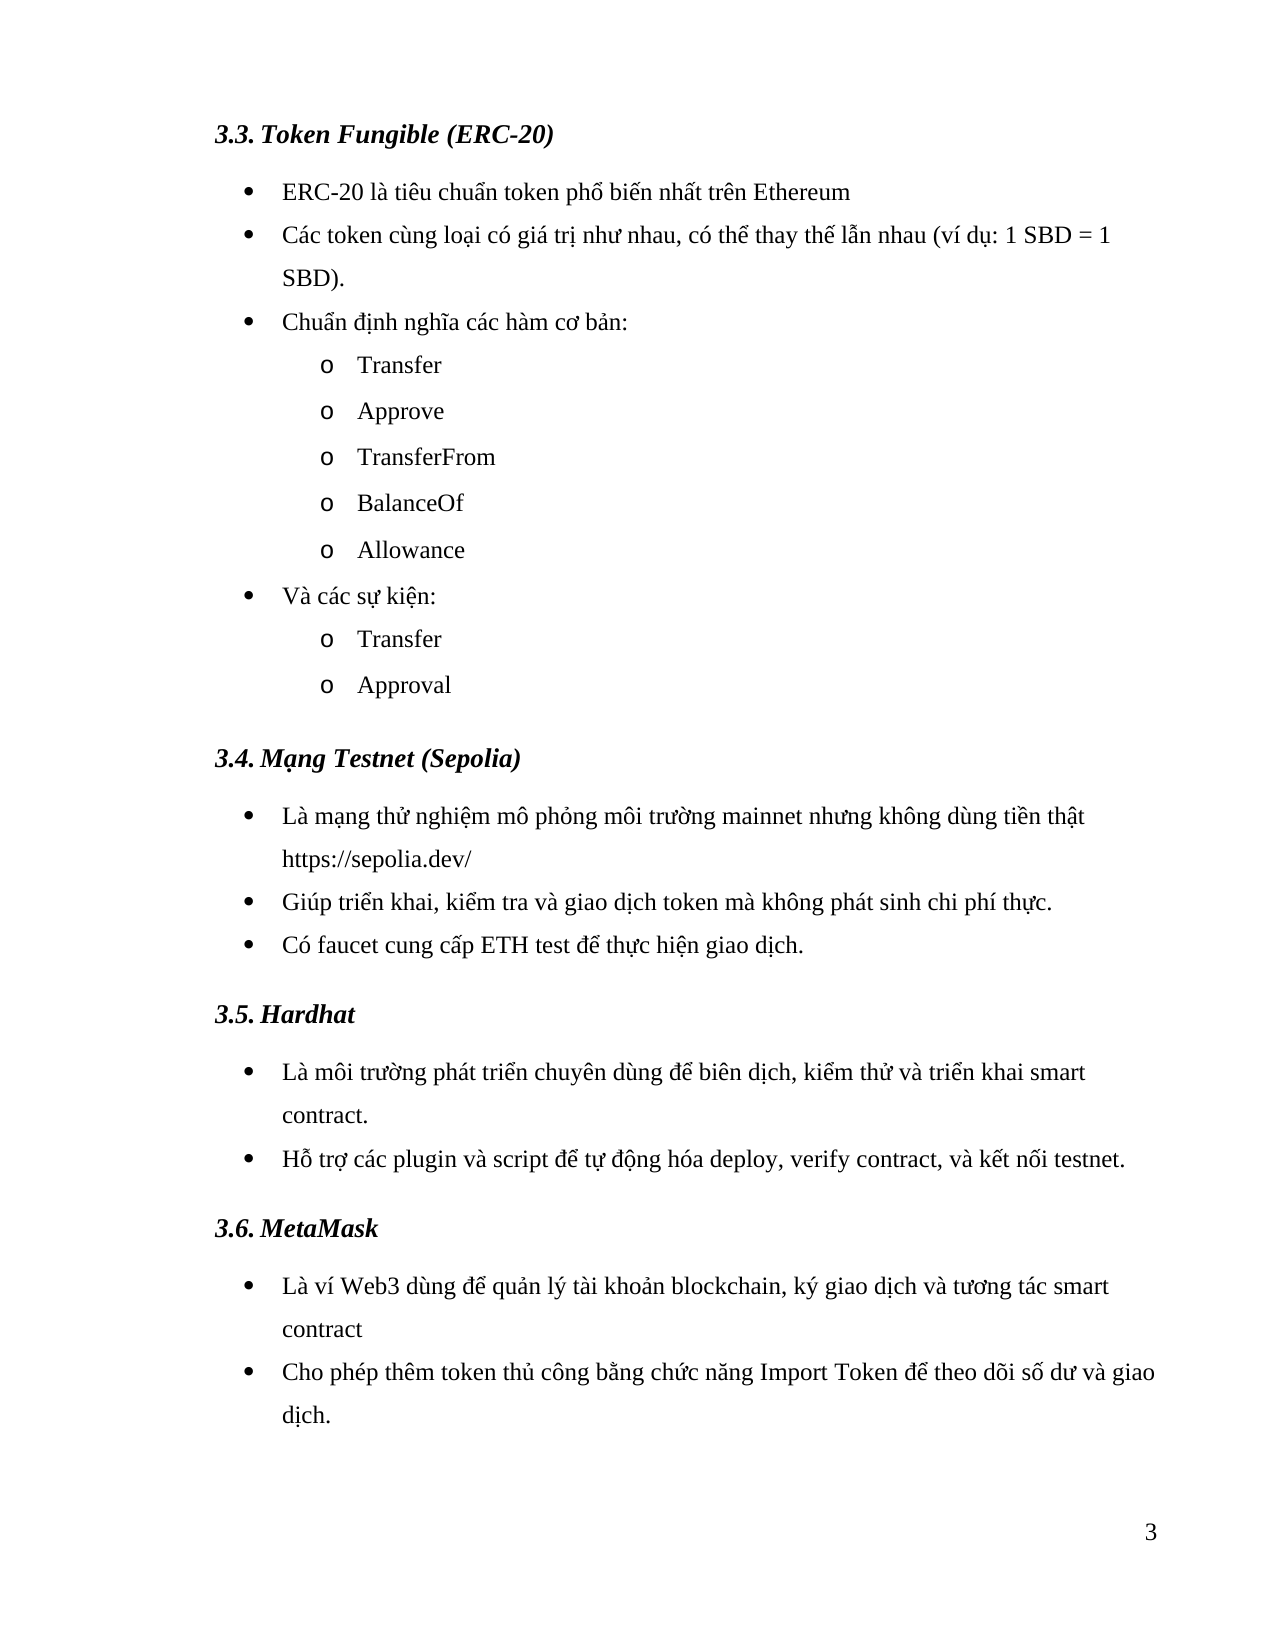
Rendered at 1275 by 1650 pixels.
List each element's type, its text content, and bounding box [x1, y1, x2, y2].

subtitle MetaMask [215, 1212, 1157, 1243]
list Hỗ trợ các plugin và script để tự động hóa deploy, verify contract, và kết nối testnet. [244, 1144, 1157, 1172]
subtitle Hardhat [215, 998, 1157, 1029]
list Các token cùng loại có giá trị như nhau, có thể thay thế lẫn nhau (ví dụ: 1 SBD = 1 SBD). [244, 220, 1157, 292]
list Chuẩn định nghĩa các hàm cơ bản: [244, 307, 1157, 335]
list BalanceOf [319, 488, 1157, 519]
list Là mạng thử nghiệm mô phỏng môi trường mainnet nhưng không dùng tiền thật https://sepolia.dev/ [244, 801, 1157, 873]
subtitle Mạng Testnet (Sepolia) [215, 742, 1157, 773]
subtitle Token Fungible (ERC-20) [215, 118, 1157, 149]
list Approval [319, 670, 1157, 701]
list Allowance [319, 535, 1157, 566]
list Và các sự kiện: [244, 581, 1157, 610]
list Là ví Web3 dùng để quản lý tài khoản blockchain, ký giao dịch và tương tác smart contract [244, 1271, 1157, 1343]
list Transfer [319, 624, 1157, 655]
list Cho phép thêm token thủ công bằng chức năng Import Token để theo dõi số dư và giao dịch. [244, 1357, 1157, 1429]
list Có faucet cung cấp ETH test để thực hiện giao dịch. [244, 930, 1157, 959]
list Approve [319, 396, 1157, 427]
list Giúp triển khai, kiểm tra và giao dịch token mà không phát sinh chi phí thực. [244, 887, 1157, 916]
list Là môi trường phát triển chuyên dùng để biên dịch, kiểm thử và triển khai smart contract. [244, 1057, 1157, 1129]
list ERC-20 là tiêu chuẩn token phổ biến nhất trên Ethereum [244, 177, 1157, 206]
list Transfer [319, 350, 1157, 381]
list TransferFrom [319, 442, 1157, 473]
